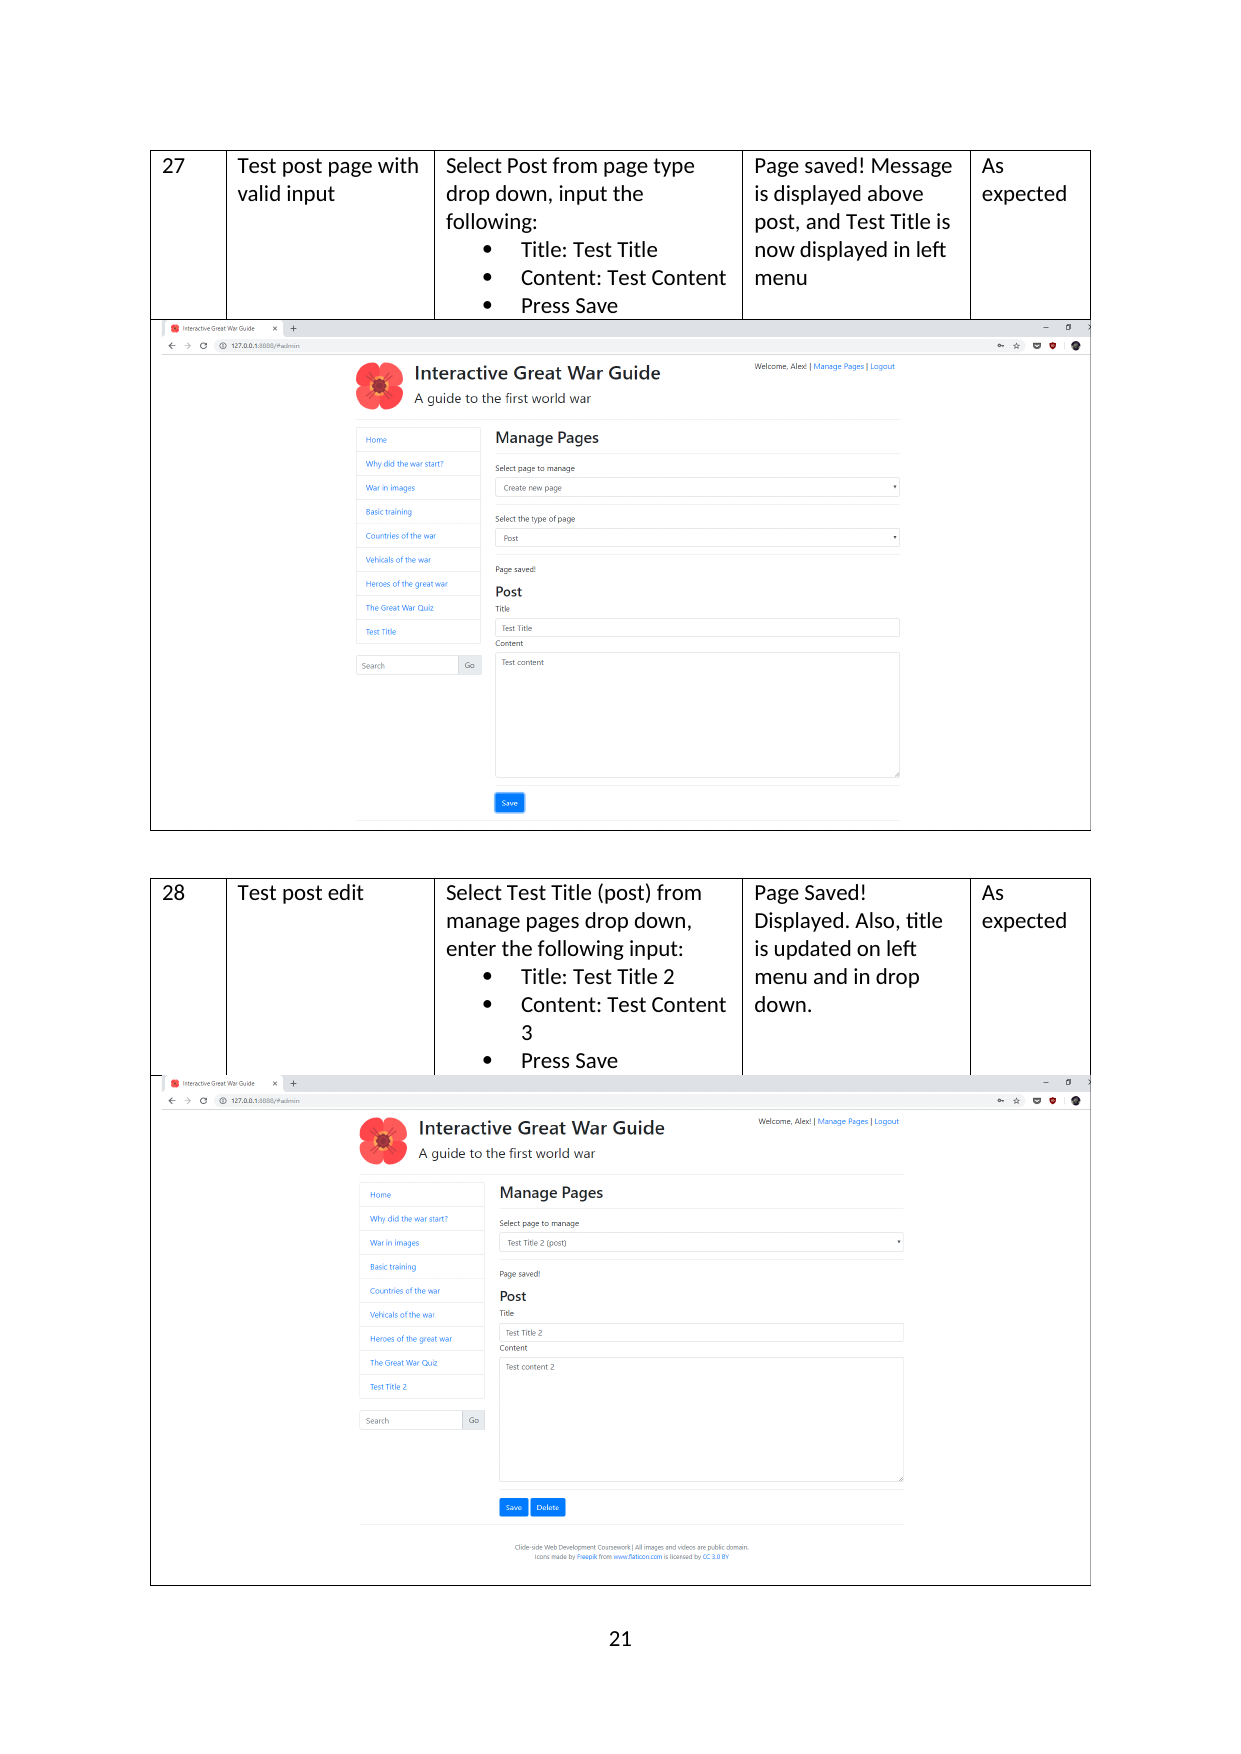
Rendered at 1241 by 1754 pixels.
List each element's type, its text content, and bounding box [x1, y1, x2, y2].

table_header As expected [971, 151, 1090, 319]
picture [161, 320, 1091, 830]
picture [161, 1075, 1091, 1585]
table_cell [151, 320, 161, 829]
table_header Select Test Title (post) from manage pages drop down, enter the following input: Title: Test Title 2 Content: Test Content 3 Press Save [435, 879, 742, 1074]
table_header Test post page with valid input [227, 151, 434, 319]
table_header As expected [971, 879, 1090, 1074]
table_header Select Post from page type drop down, input the following: Title: Test Title Content: Test Content Press Save [435, 151, 742, 319]
table_header Page Saved! Displayed. Also, title is updated on left menu and in drop down. [743, 879, 970, 1074]
table_header Test post edit [227, 879, 434, 1074]
table_cell [151, 1076, 161, 1585]
table_header 28 [151, 879, 226, 1074]
table_header 27 [151, 151, 226, 319]
table_header Page saved! Message is displayed above post, and Test Title is now displayed in left menu [743, 151, 970, 319]
